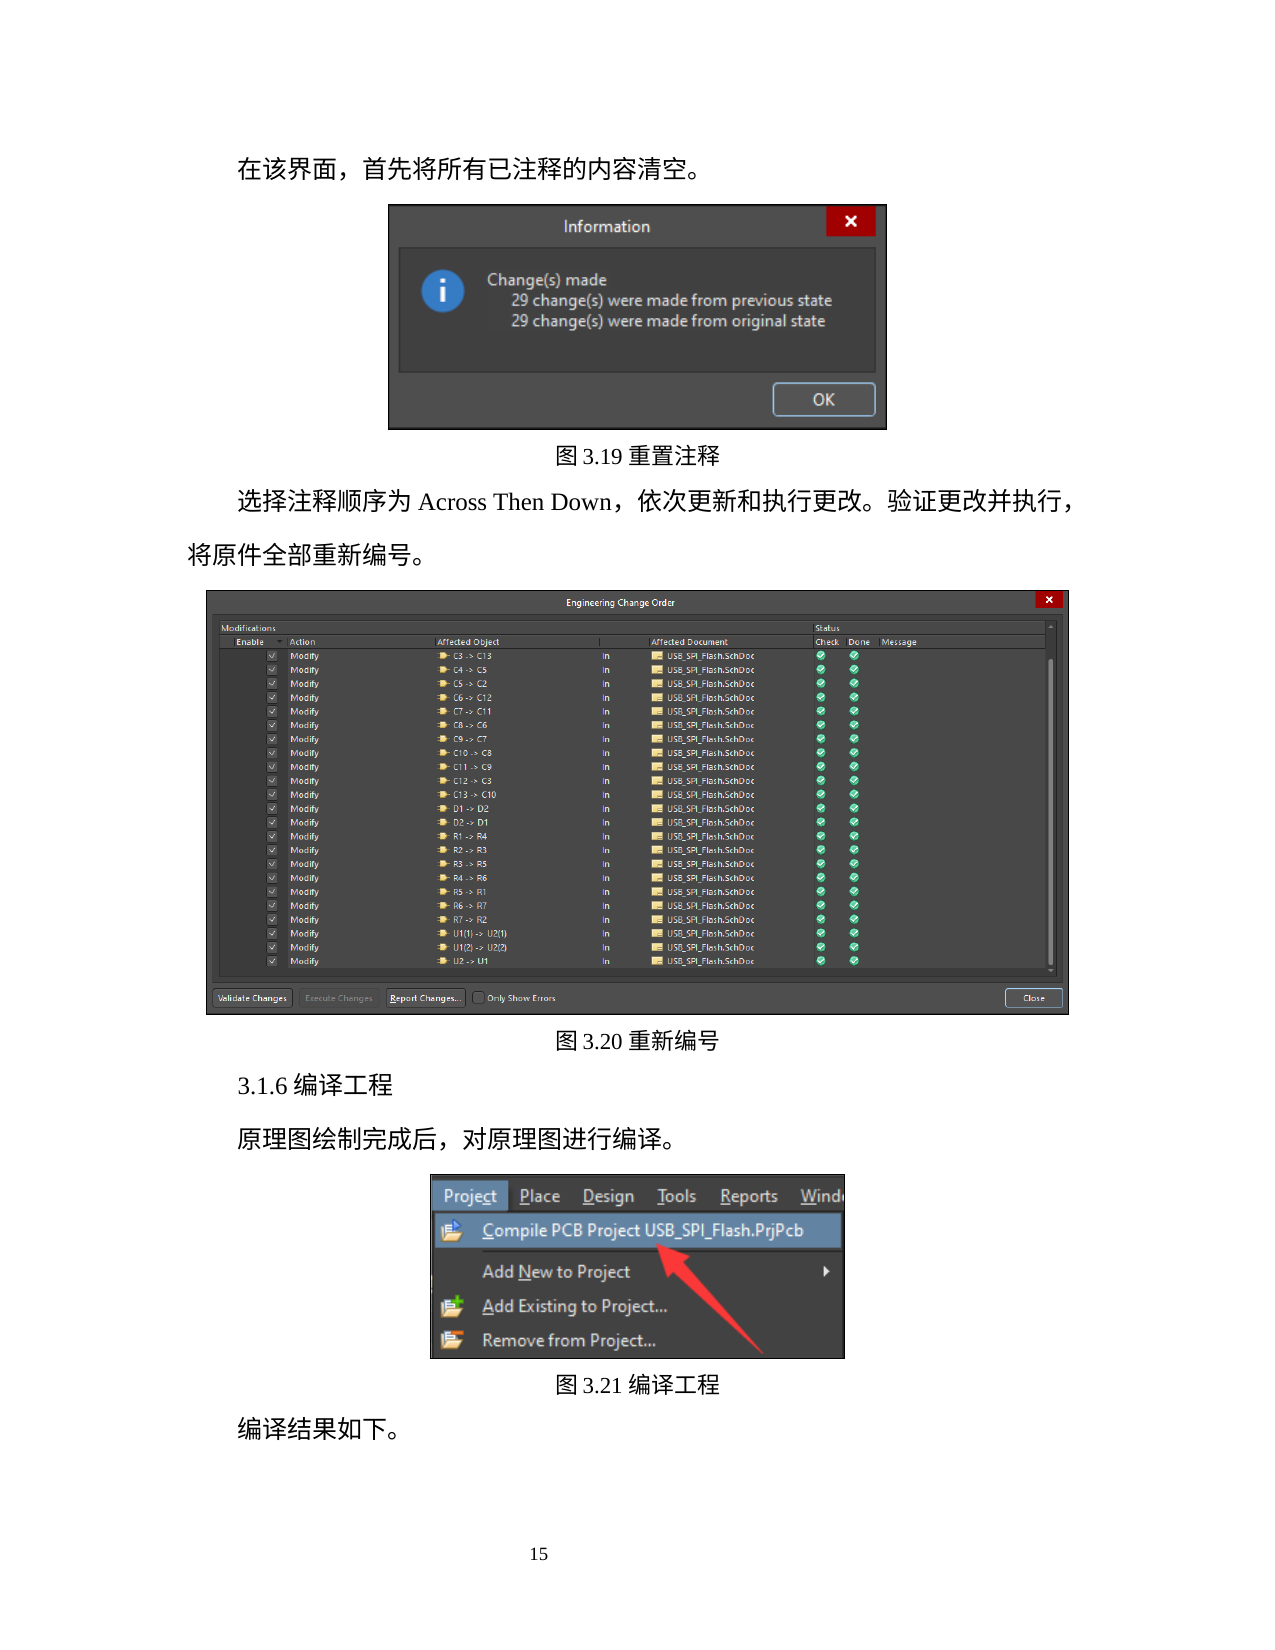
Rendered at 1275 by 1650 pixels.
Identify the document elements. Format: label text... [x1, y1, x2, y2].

subtitle 3.1.6 编译工程 [187, 1066, 1087, 1102]
text 原理图绘制完成后，对原理图进行编译。 [187, 1120, 1087, 1156]
text 编译结果如下。 [187, 1409, 1087, 1446]
picture [389, 205, 886, 429]
picture [207, 591, 1068, 1014]
text 图3.21 编译工程 [187, 1366, 1087, 1400]
text 图3.20 重新编号 [187, 1022, 1087, 1056]
text 选择注释顺序为Across Then Down，依次更新和执行更改。验证更改并执行，将原件全部重新编号。 [187, 481, 1087, 572]
text 图3.19 重置注释 [187, 438, 1087, 471]
text 在该界面，首先将所有已注释的内容清空。 [187, 150, 1087, 186]
picture [431, 1175, 844, 1358]
